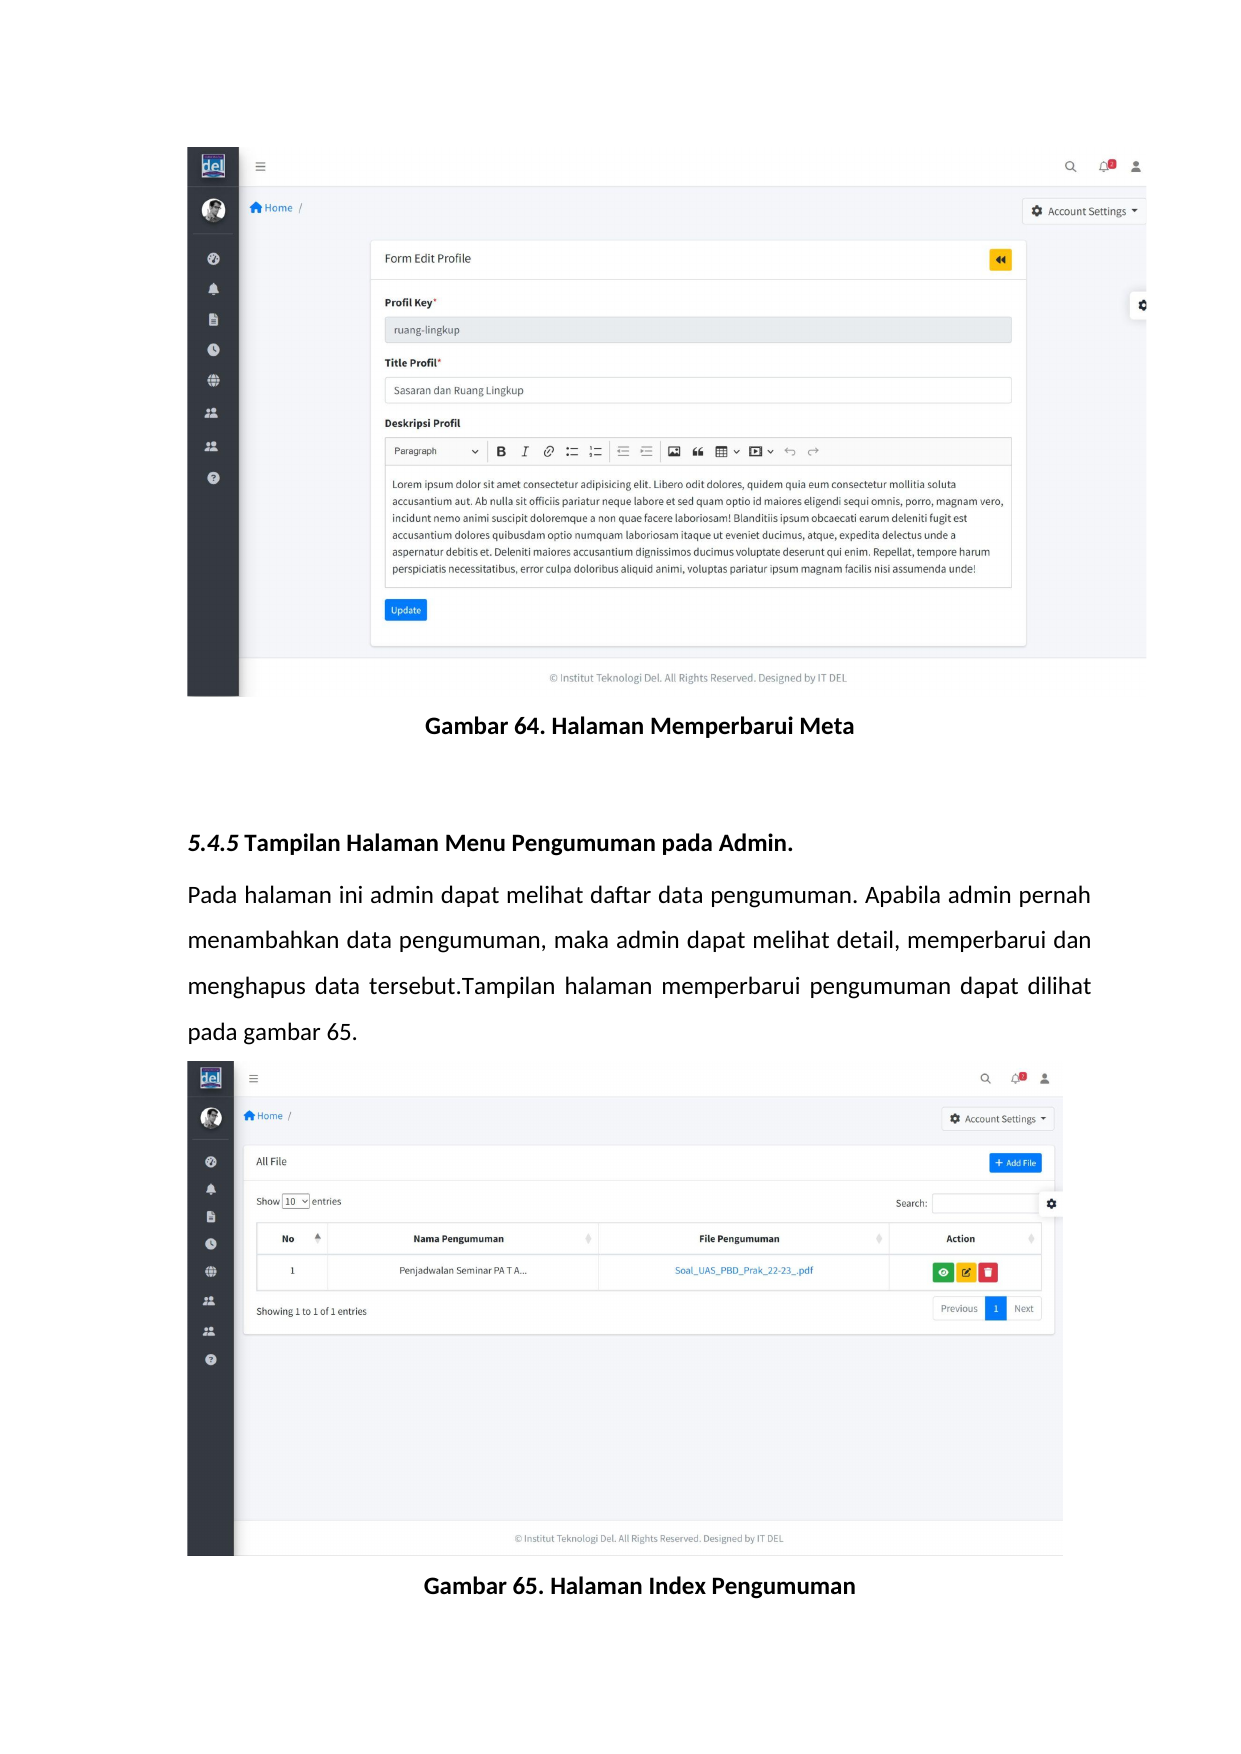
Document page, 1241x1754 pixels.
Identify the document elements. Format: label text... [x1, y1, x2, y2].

subtitle 5.4.5 Tampilan Halaman Menu Pengumuman pada Admin. [187, 827, 1092, 857]
picture [187, 147, 1147, 697]
text Pada halaman ini admin dapat melihat daftar data pengumuman. Apabila admin pernah menambahkan data pengumuman, maka admin dapat melihat detail, memperbarui dan menghapus data tersebut.Tampilan halaman memperbarui pengumuman dapat dilihat pada gambar 65. [187, 879, 1092, 1047]
picture [187, 1061, 1063, 1556]
text Gambar 65. Halaman Index Pengumuman [187, 1570, 1092, 1601]
text Gambar 64. Halaman Memperbarui Meta [187, 711, 1092, 741]
